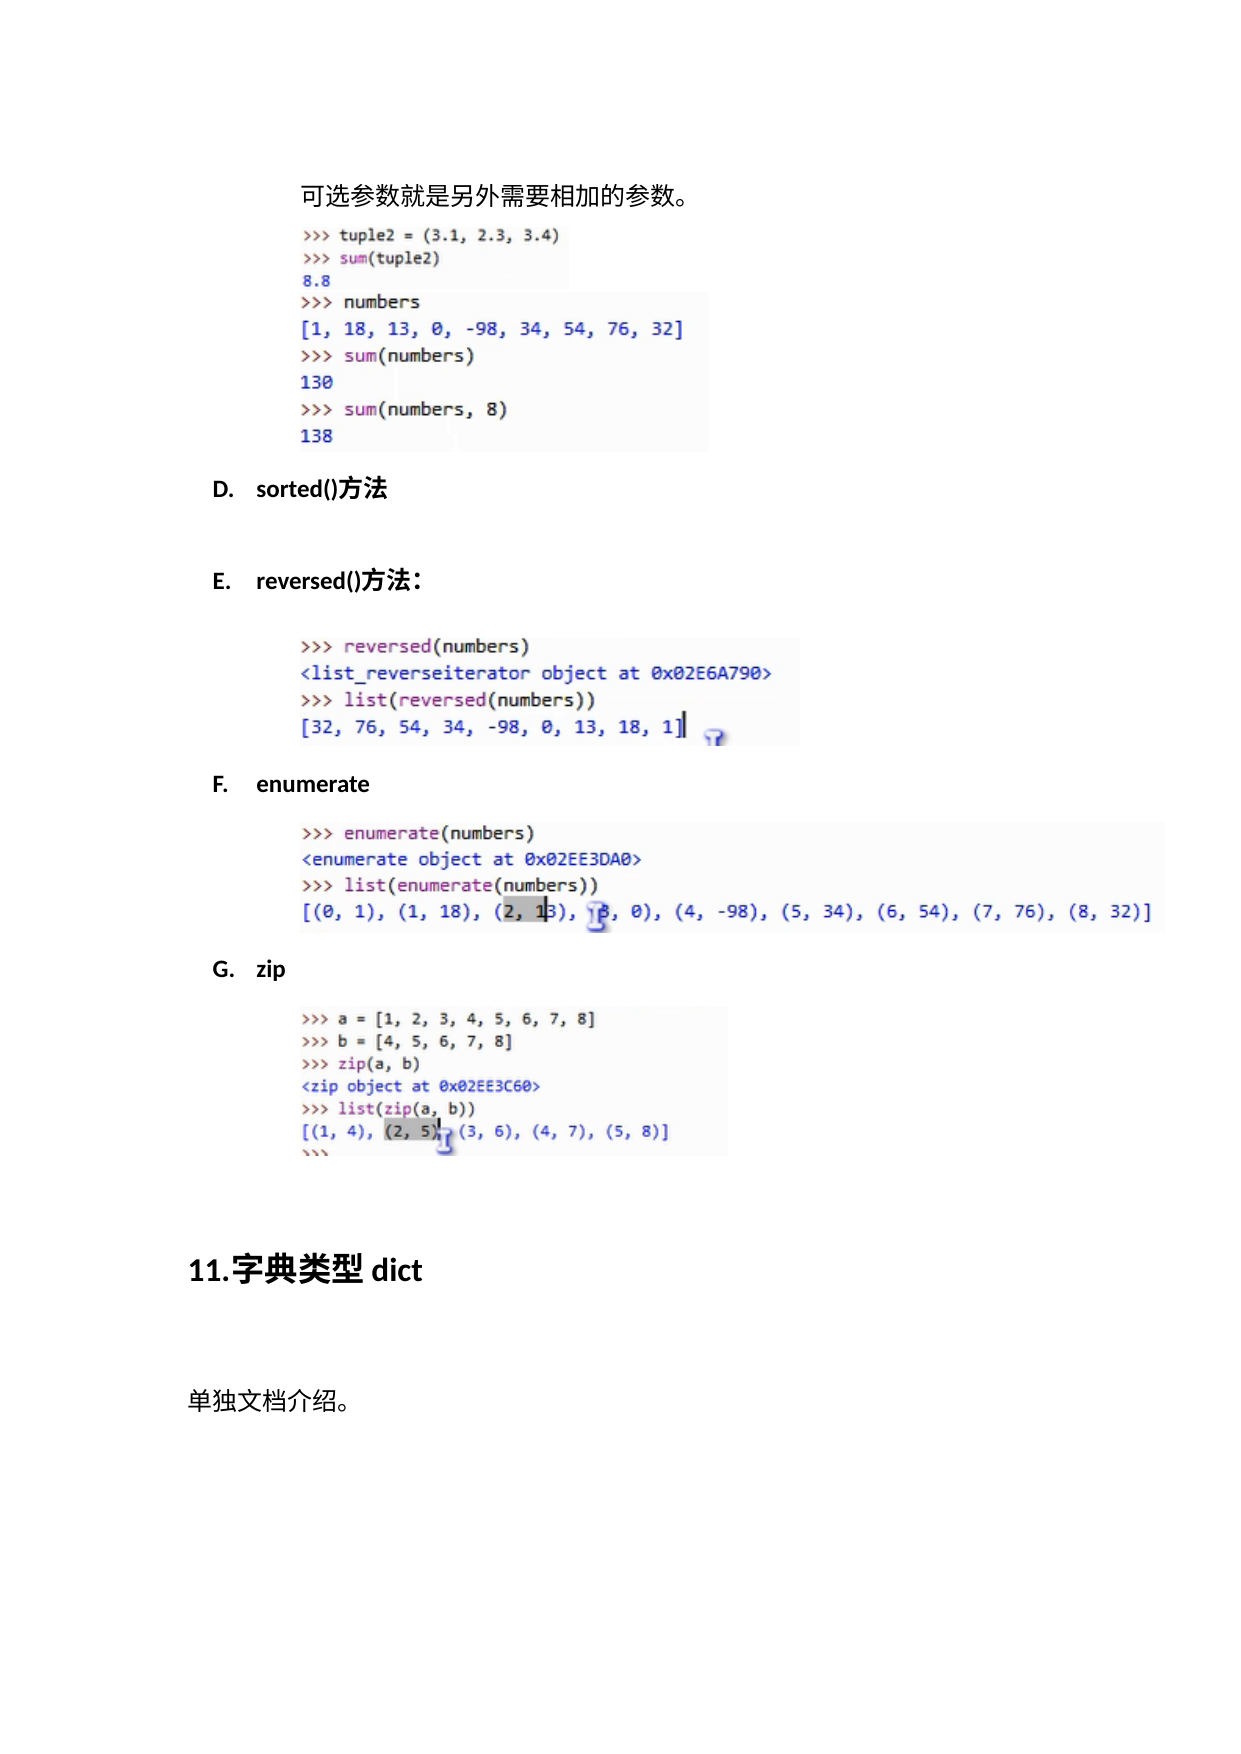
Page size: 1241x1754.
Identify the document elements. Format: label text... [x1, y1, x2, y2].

picture [300, 292, 710, 452]
picture [300, 227, 569, 290]
text 单独文档介绍。 [187, 1367, 1053, 1432]
subtitle 字典类型dict [187, 1234, 1053, 1299]
subtitle reversed()方法： [212, 546, 1028, 611]
subtitle enumerate [212, 767, 1028, 800]
picture [300, 637, 800, 746]
subtitle zip [212, 952, 1028, 984]
picture [300, 822, 1166, 933]
picture [300, 1006, 729, 1156]
list 可选参数就是另外需要相加的参数。 [300, 162, 1053, 227]
subtitle sorted()方法 [212, 454, 1028, 519]
